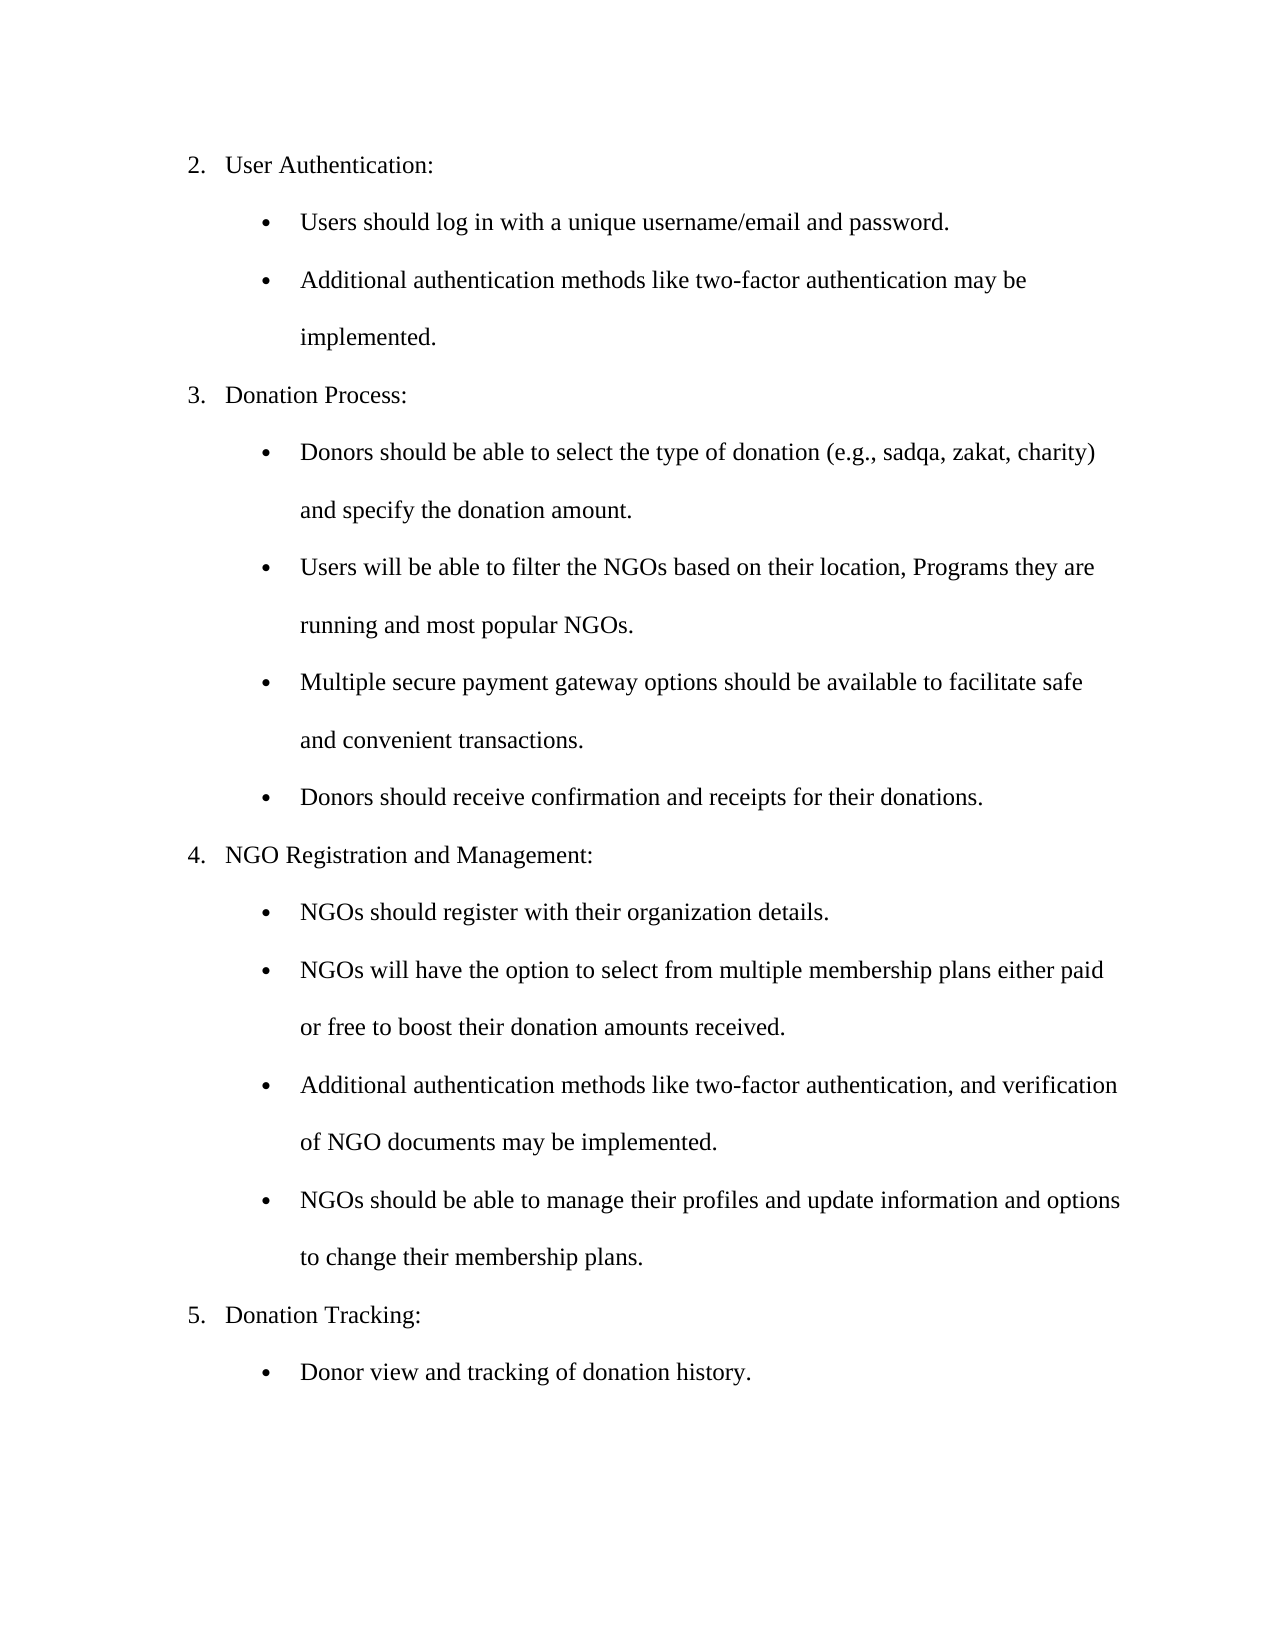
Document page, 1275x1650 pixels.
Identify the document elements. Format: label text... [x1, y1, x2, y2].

list Donation Process: [187, 380, 1125, 409]
list NGOs will have the option to select from multiple membership plans either paid or free to boost their donation amounts received. [262, 955, 1125, 1041]
list NGOs should be able to manage their profiles and update information and options to change their membership plans. [262, 1185, 1125, 1271]
list Users will be able to filter the NGOs based on their location, Programs they are running and most popular NGOs. [262, 552, 1125, 639]
list NGOs should register with their organization details. [262, 897, 1125, 926]
list Donors should receive confirmation and receipts for their donations. [262, 782, 1125, 811]
list Additional authentication methods like two-factor authentication, and verification of NGO documents may be implemented. [262, 1070, 1125, 1156]
list Donors should be able to select the type of donation (e.g., sadqa, zakat, charity) and specify the donation amount. [262, 437, 1125, 524]
list Additional authentication methods like two-factor authentication may be implemented. [262, 265, 1125, 351]
list Users should log in with a unique username/email and password. [262, 207, 1125, 236]
list Donation Tracking: [187, 1300, 1125, 1329]
list Donor view and tracking of donation history. [262, 1357, 1125, 1386]
list Multiple secure payment gateway options should be available to facilitate safe and convenient transactions. [262, 667, 1125, 754]
list NGO Registration and Management: [187, 840, 1125, 869]
list User Authentication: [187, 150, 1125, 179]
